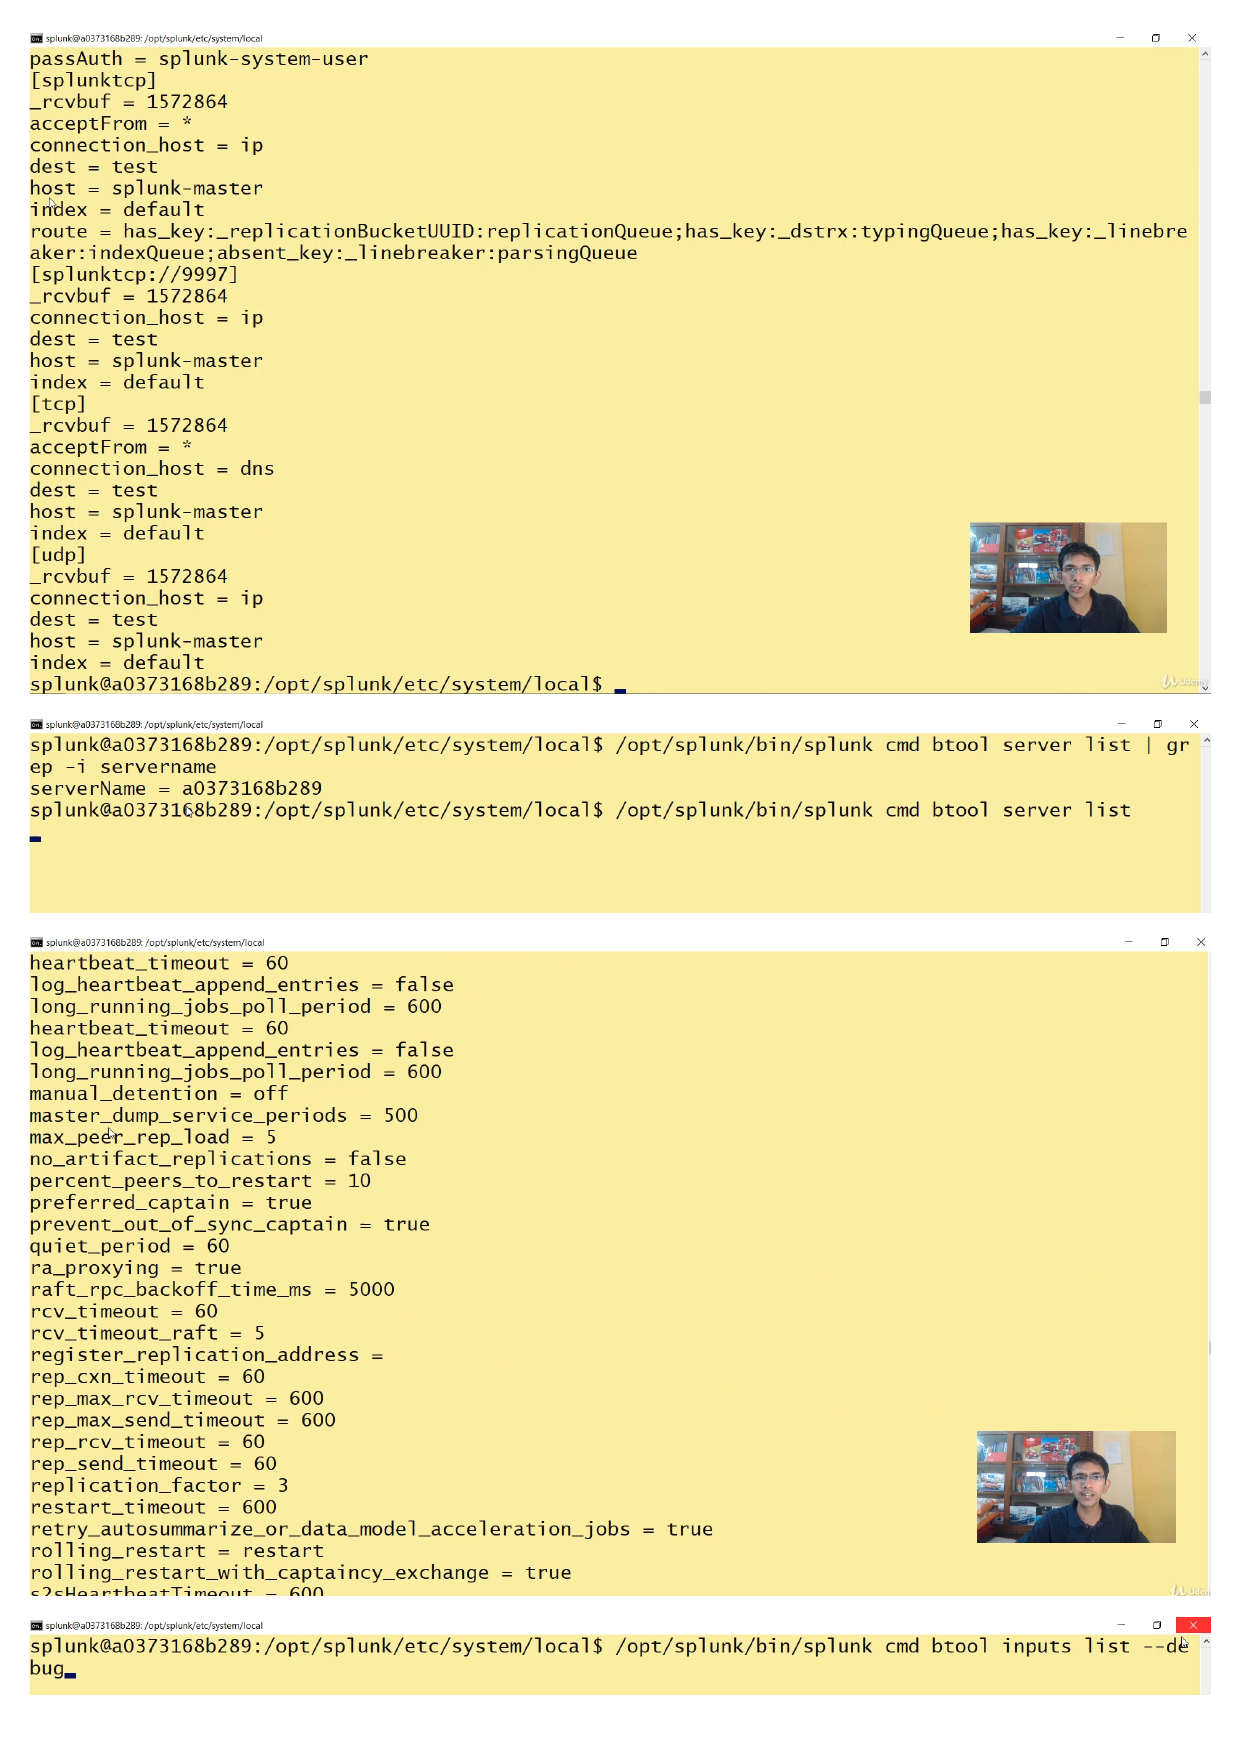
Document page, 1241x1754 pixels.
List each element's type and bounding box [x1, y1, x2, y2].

picture [29, 933, 1211, 1596]
picture [29, 1617, 1211, 1695]
picture [29, 29, 1211, 694]
picture [29, 715, 1211, 913]
